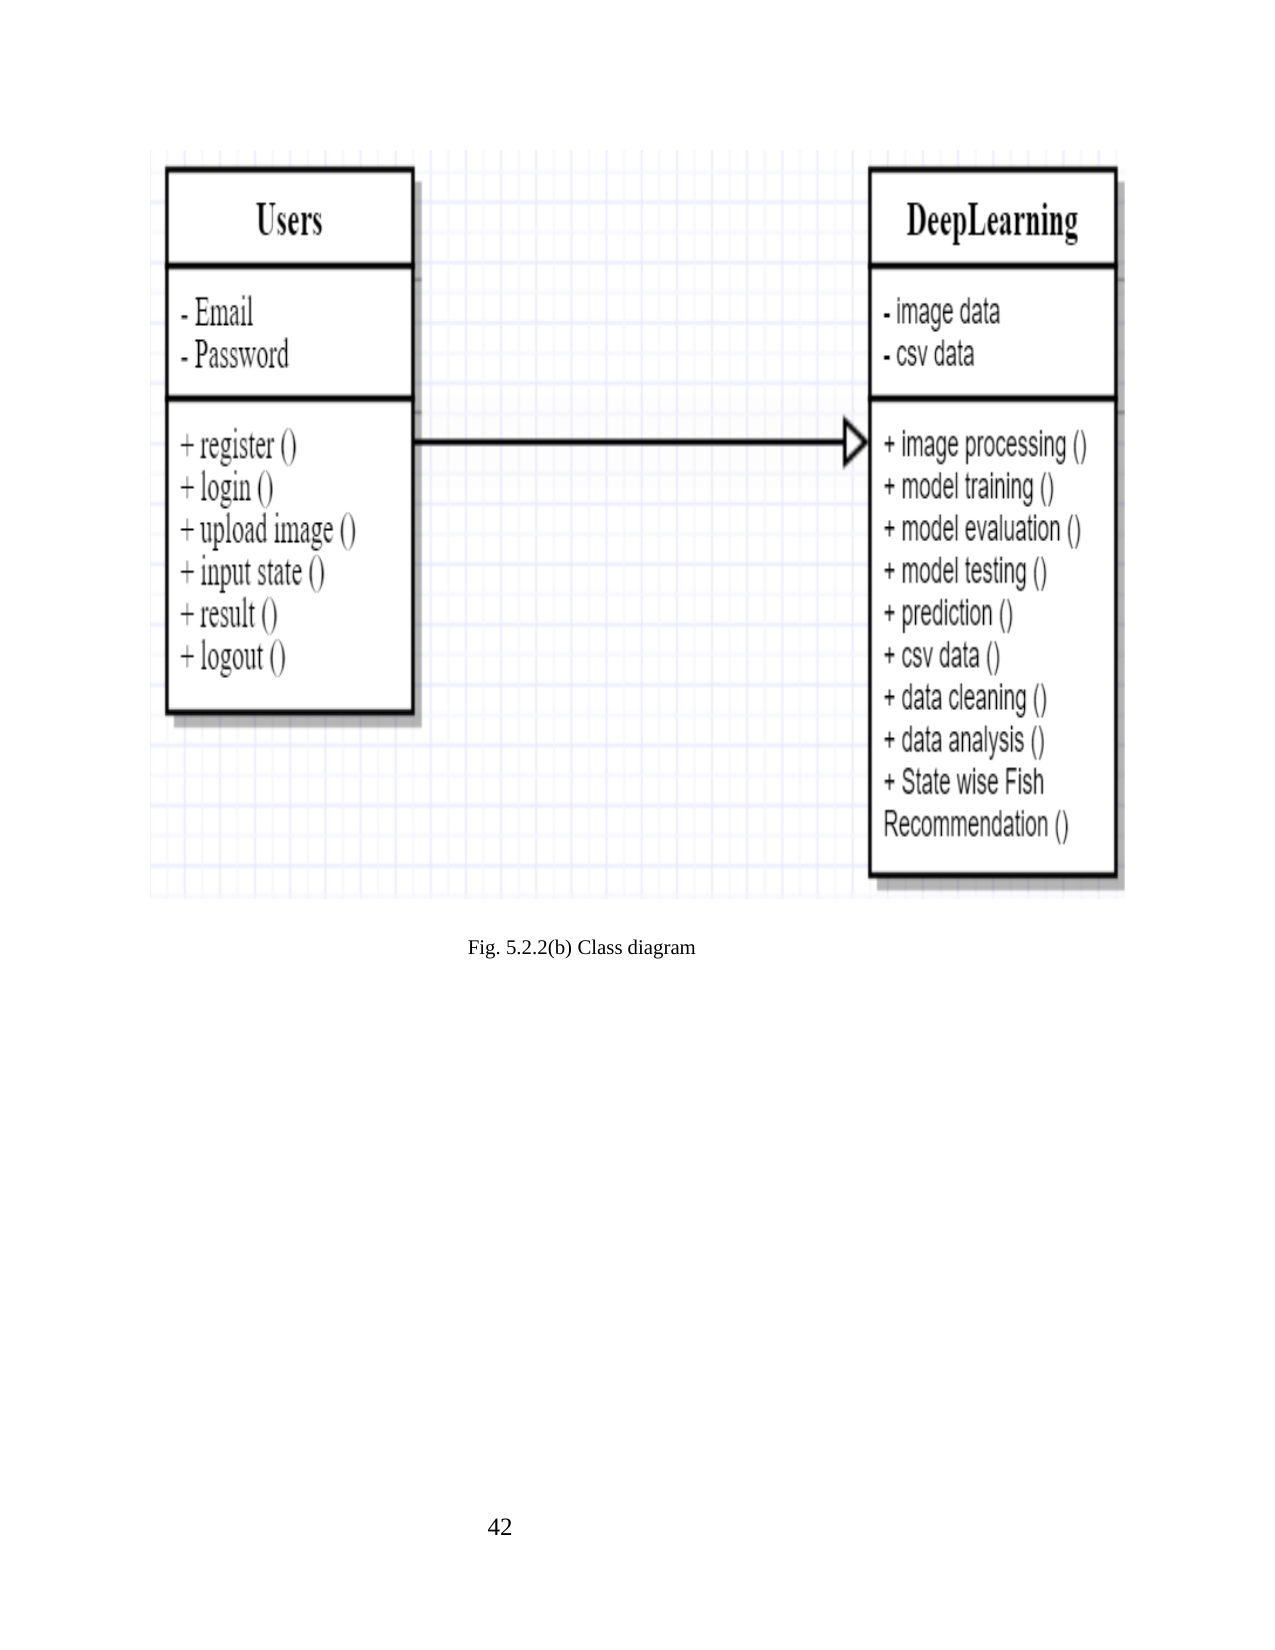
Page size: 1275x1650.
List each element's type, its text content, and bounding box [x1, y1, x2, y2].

picture [150, 150, 1125, 899]
text Fig. 5.2.2(b) Class diagram [375, 935, 1125, 959]
